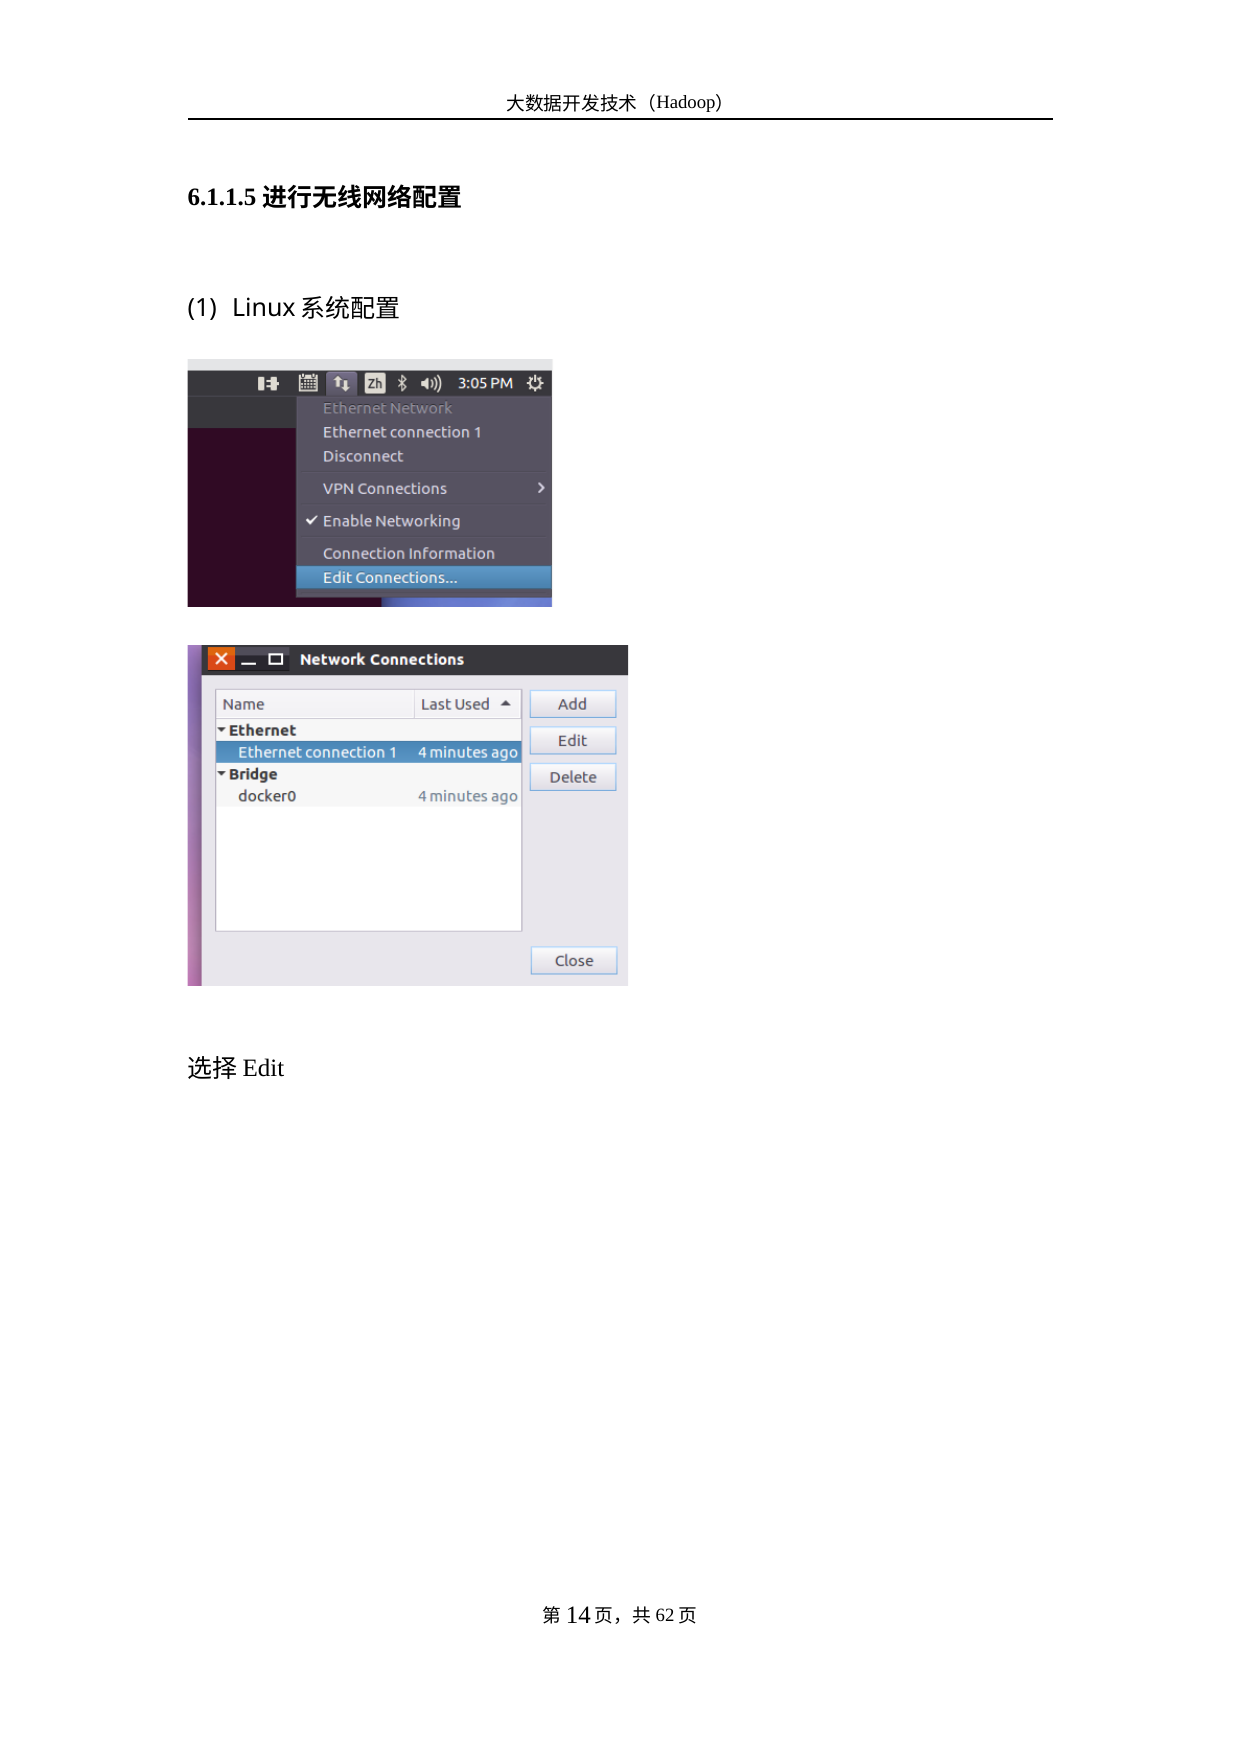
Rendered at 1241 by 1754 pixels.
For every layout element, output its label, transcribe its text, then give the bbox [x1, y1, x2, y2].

picture [187, 359, 554, 607]
list 选择Edit [187, 1033, 1053, 1101]
picture [187, 645, 629, 986]
list Linux系统配置 [187, 273, 1053, 341]
subtitle 6.1.1.5 进行无线网络配置 [187, 162, 1053, 230]
